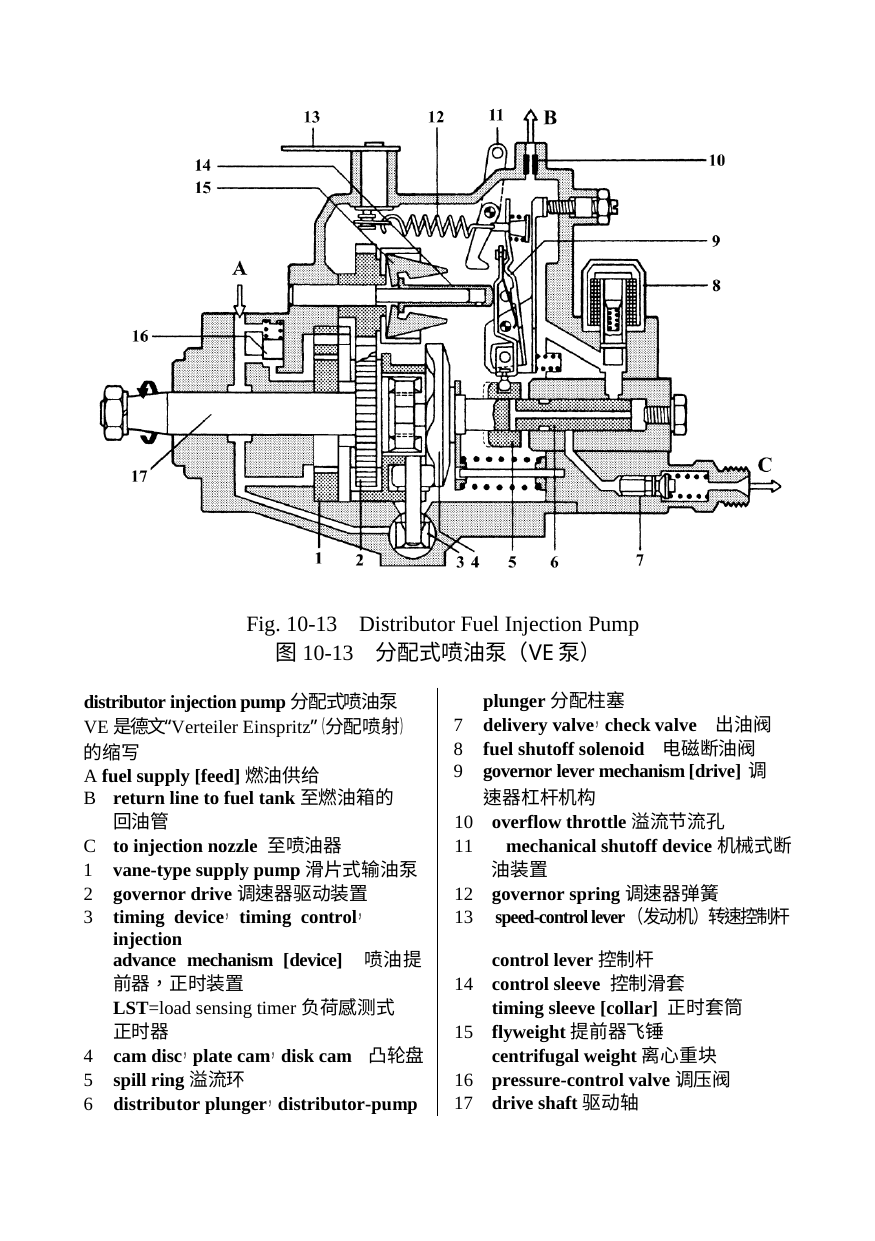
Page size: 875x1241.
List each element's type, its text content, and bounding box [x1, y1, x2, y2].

subtitle Fig. 10-13 Distributor Fuel Injection Pump [246, 611, 812, 636]
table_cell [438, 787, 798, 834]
picture [99, 108, 782, 568]
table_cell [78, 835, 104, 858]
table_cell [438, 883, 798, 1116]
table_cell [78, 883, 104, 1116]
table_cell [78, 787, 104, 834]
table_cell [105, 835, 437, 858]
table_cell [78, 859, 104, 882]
text 图 10-13 分配式喷油泵（VE泵） [67, 637, 808, 666]
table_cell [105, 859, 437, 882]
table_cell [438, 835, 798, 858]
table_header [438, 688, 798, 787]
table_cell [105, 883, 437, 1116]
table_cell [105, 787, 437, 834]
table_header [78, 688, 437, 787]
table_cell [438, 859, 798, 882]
